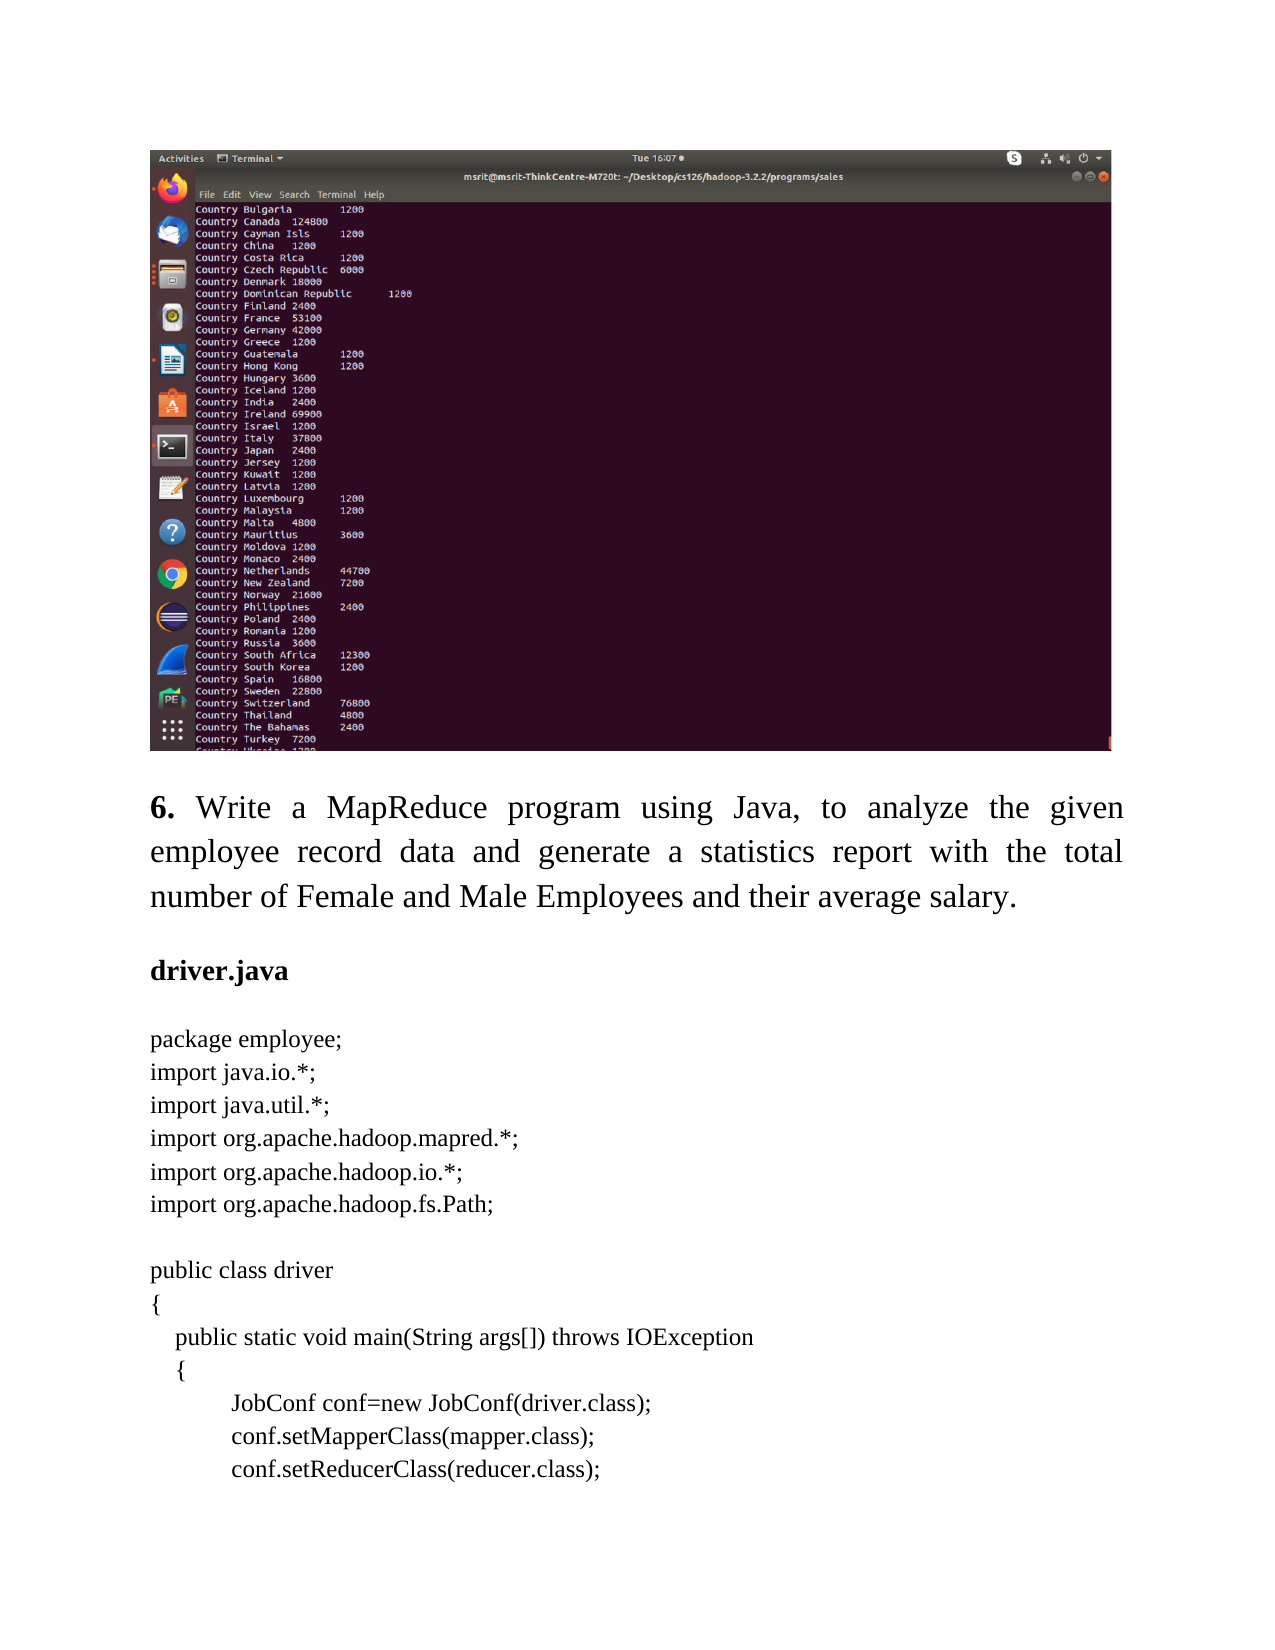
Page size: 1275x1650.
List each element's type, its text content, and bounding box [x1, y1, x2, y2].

text package employee; [150, 1024, 1125, 1053]
text public class driver [150, 1256, 1125, 1284]
text import org.apache.hadoop.mapred.*; [150, 1123, 1125, 1152]
text { [150, 1289, 1125, 1317]
text { [150, 1355, 1125, 1383]
text driver.java [150, 953, 1125, 986]
text import java.util.*; [150, 1091, 1125, 1119]
text conf.setReducerClass(reducer.class); [150, 1454, 1125, 1482]
text import org.apache.hadoop.fs.Path; [150, 1189, 1125, 1218]
text conf.setMapperClass(mapper.class); [150, 1421, 1125, 1449]
text import org.apache.hadoop.io.*; [150, 1157, 1125, 1185]
picture [150, 150, 1112, 751]
text import java.io.*; [150, 1057, 1125, 1086]
text 6. Write a MapReduce program using Java, to analyze the given employee record data and generate a statistics report with the total number of Female and Male Employees and their average salary. [150, 788, 1125, 914]
text public static void main(String args[]) throws IOException [150, 1322, 1125, 1350]
text JobConf conf=new JobConf(driver.class); [150, 1388, 1125, 1416]
